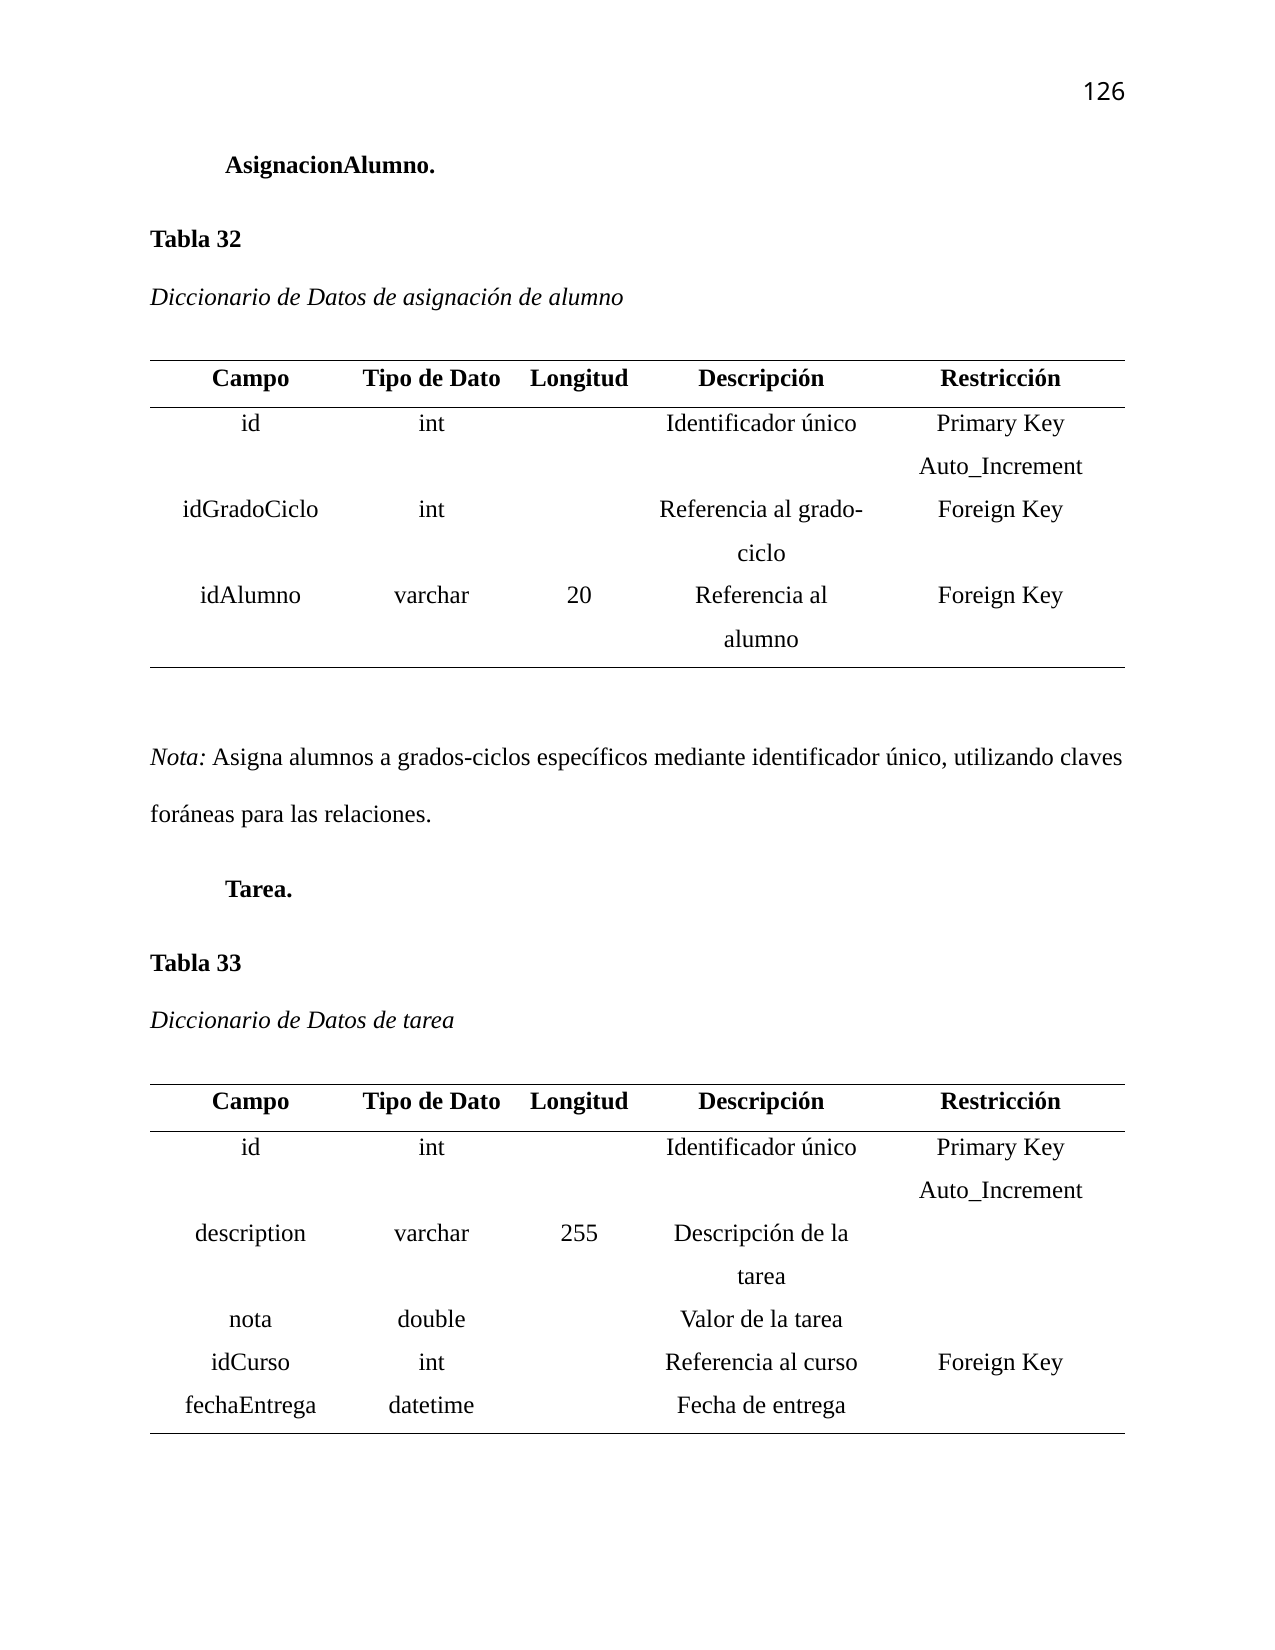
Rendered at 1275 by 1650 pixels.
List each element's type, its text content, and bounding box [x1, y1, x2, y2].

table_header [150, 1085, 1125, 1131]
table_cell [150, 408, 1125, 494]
text Nota: Asigna alumnos a grados-ciclos específicos mediante identificador único, utilizando claves foráneas para las relaciones. [150, 742, 1125, 828]
text Tabla 33 Diccionario de Datos de tarea [150, 948, 1125, 1034]
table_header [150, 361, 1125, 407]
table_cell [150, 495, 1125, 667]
subtitle Tarea. [150, 874, 1125, 902]
subtitle AsignacionAlumno. [150, 150, 1125, 179]
text Tabla 32 Diccionario de Datos de asignación de alumno [150, 224, 1125, 310]
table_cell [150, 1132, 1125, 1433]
